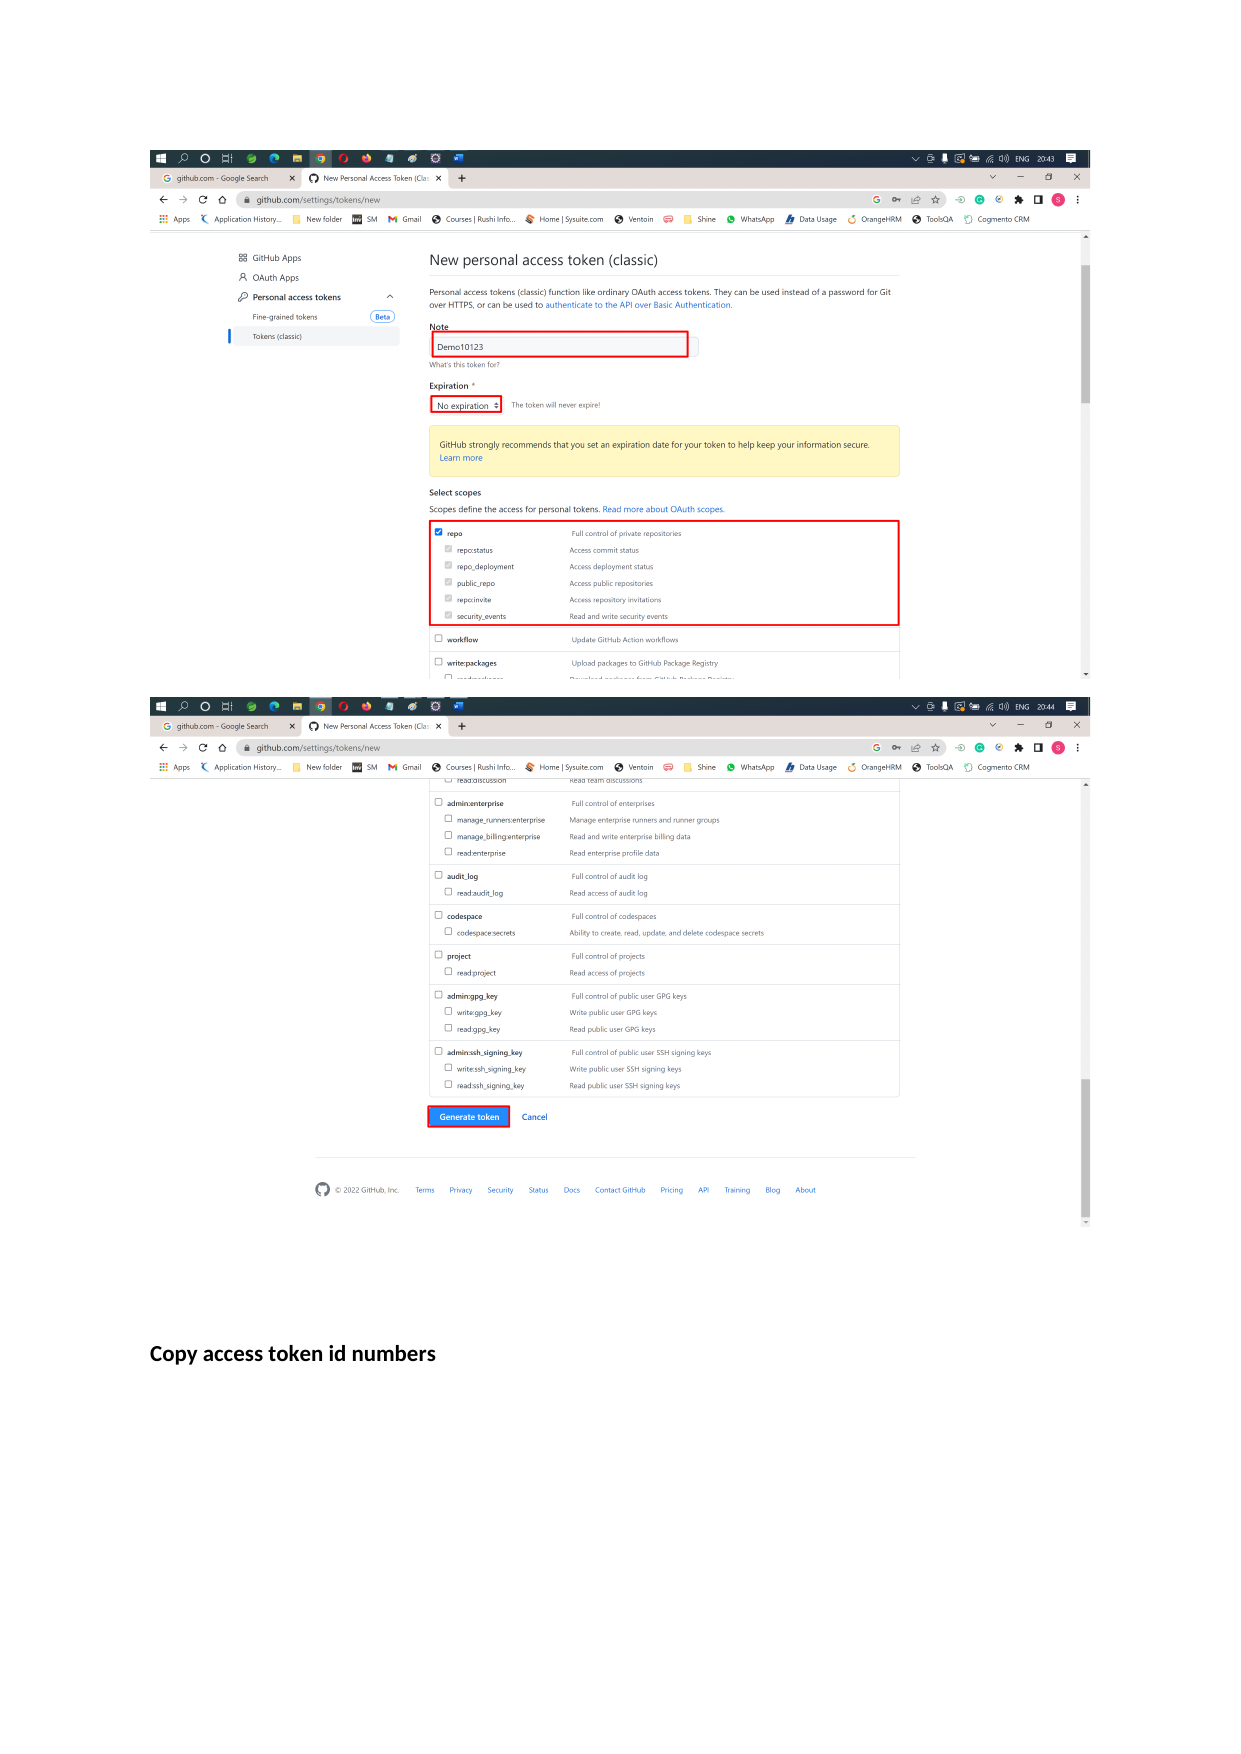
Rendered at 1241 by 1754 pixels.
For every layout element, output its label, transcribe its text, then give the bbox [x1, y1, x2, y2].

picture [150, 150, 1091, 679]
text Copy access token id numbers [150, 1339, 1090, 1367]
picture [150, 697, 1091, 1227]
